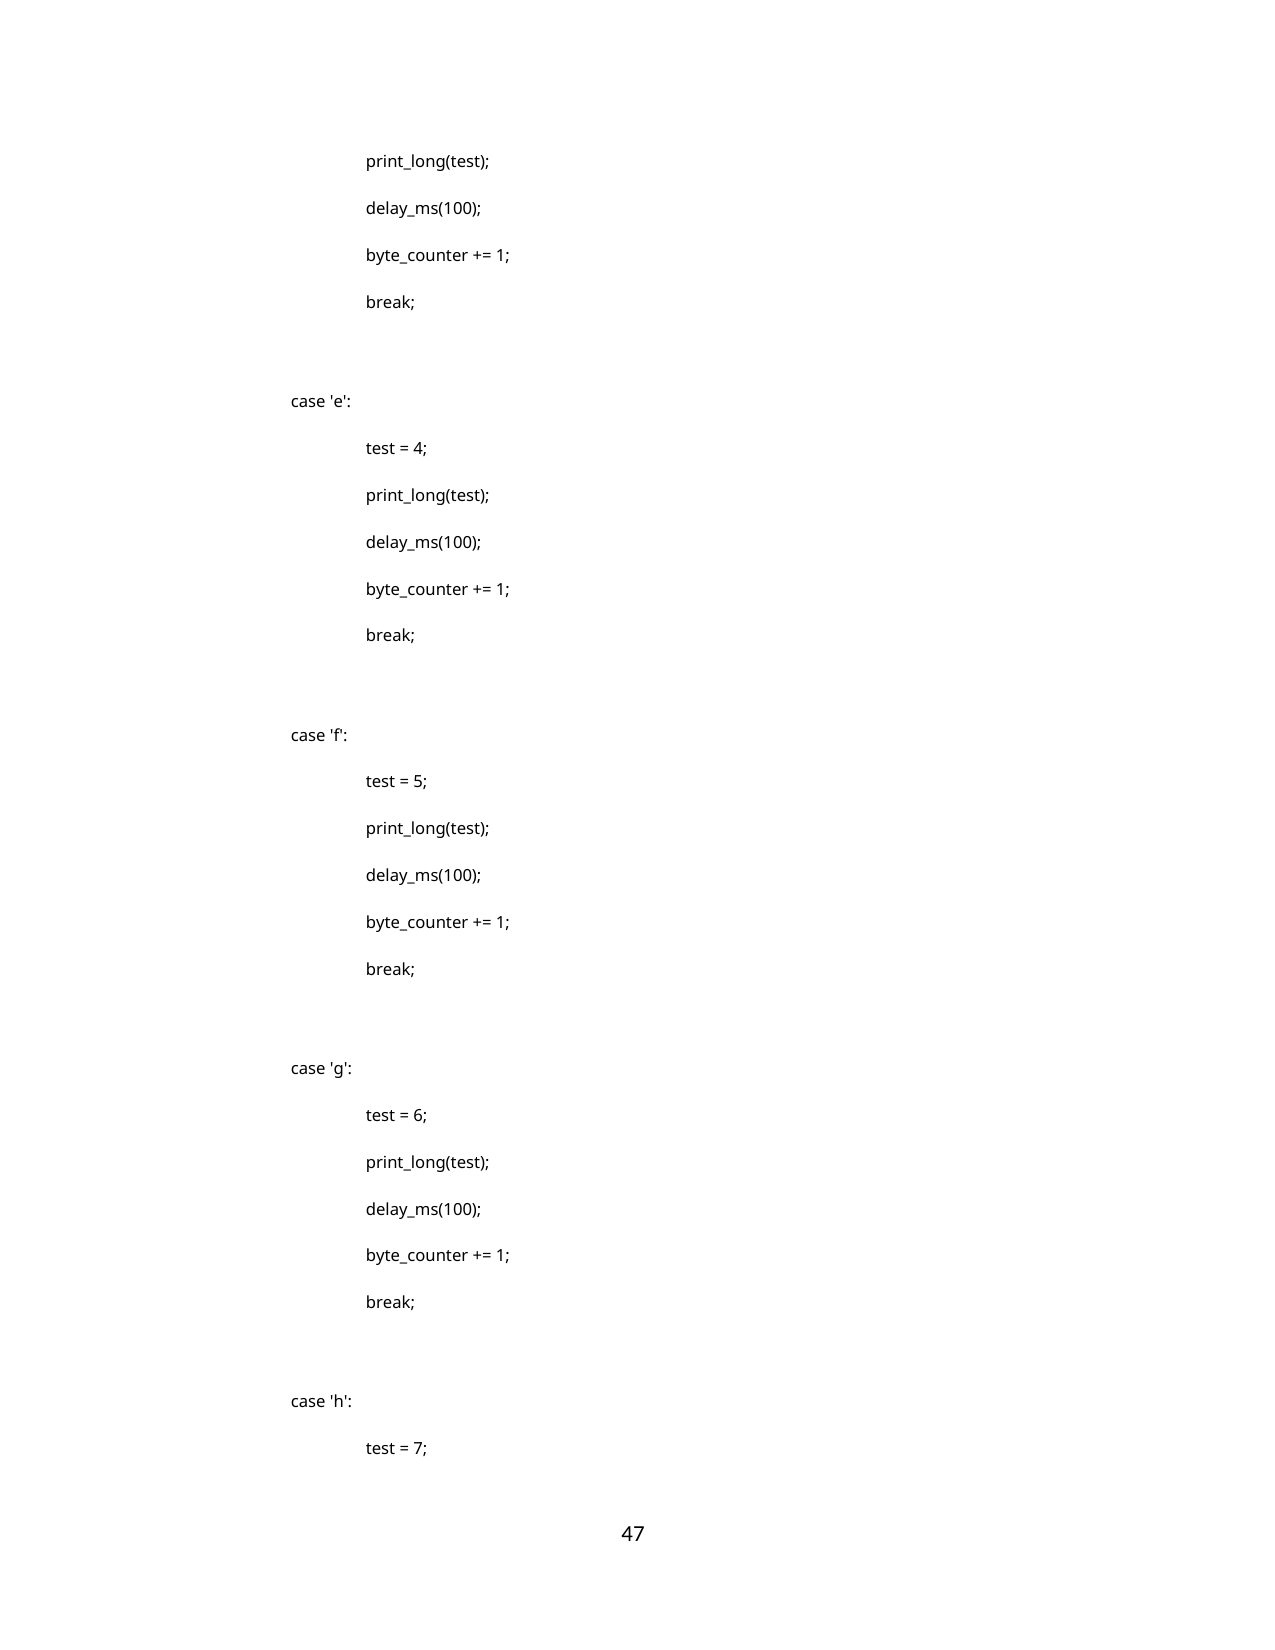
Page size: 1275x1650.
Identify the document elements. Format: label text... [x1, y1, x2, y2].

text byte_counter += 1; [141, 1244, 1125, 1267]
text case 'f': [141, 723, 1125, 746]
text delay_ms(100); [141, 1197, 1125, 1220]
text delay_ms(100); [141, 197, 1125, 219]
text break; [141, 291, 1125, 313]
text test = 6; [141, 1103, 1125, 1126]
text break; [141, 1291, 1125, 1314]
text byte_counter += 1; [141, 244, 1125, 266]
text print_long(test); [141, 1150, 1125, 1173]
text case 'h': [141, 1390, 1125, 1413]
text test = 5; [141, 770, 1125, 793]
text case 'e': [141, 390, 1125, 412]
text print_long(test); [141, 150, 1125, 173]
text case 'g': [141, 1057, 1125, 1079]
text byte_counter += 1; [141, 577, 1125, 600]
text test = 7; [141, 1437, 1125, 1459]
text break; [141, 957, 1125, 980]
text break; [141, 624, 1125, 647]
text print_long(test); [141, 483, 1125, 506]
text print_long(test); [141, 817, 1125, 839]
text delay_ms(100); [141, 864, 1125, 886]
text test = 4; [141, 437, 1125, 459]
text delay_ms(100); [141, 530, 1125, 553]
text byte_counter += 1; [141, 911, 1125, 933]
